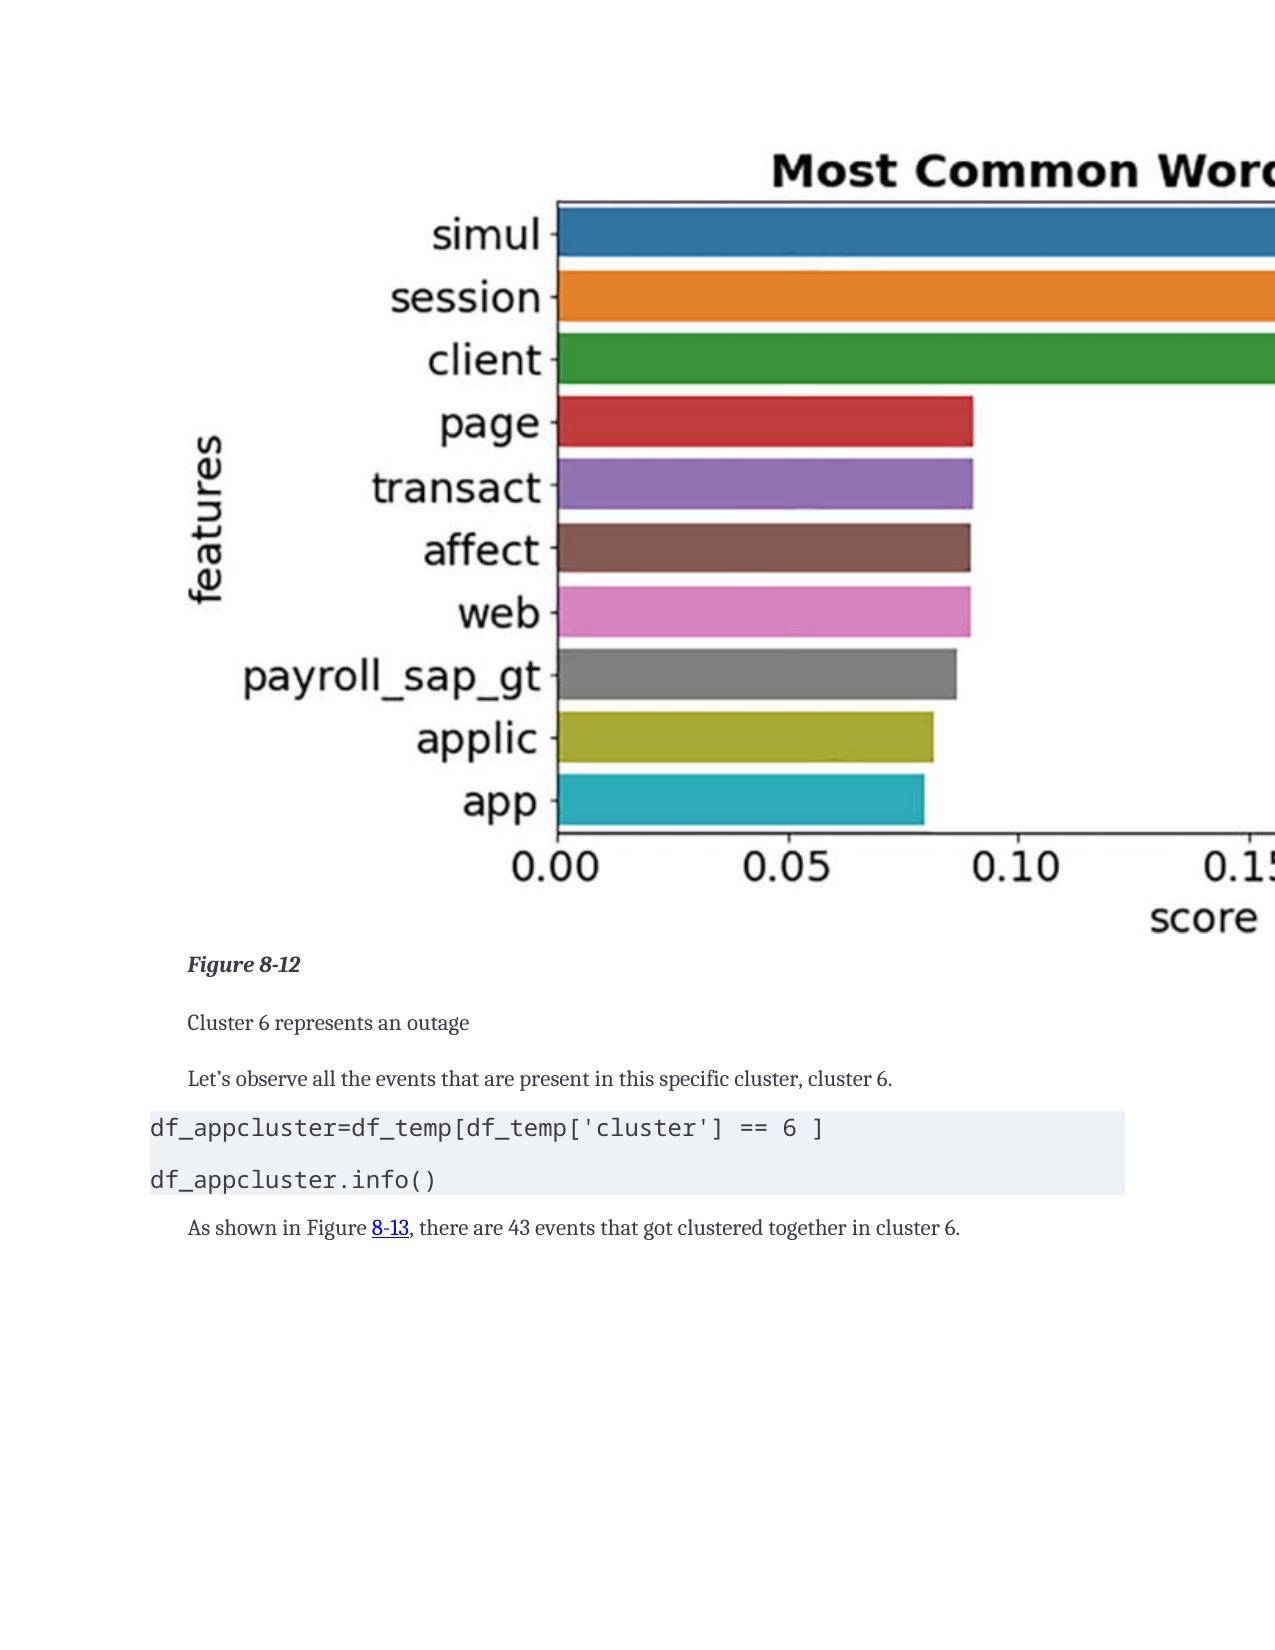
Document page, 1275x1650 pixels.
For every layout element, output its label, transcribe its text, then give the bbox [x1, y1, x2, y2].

text Let’s observe all the events that are present in this specific cluster, cluster 6. [150, 1065, 1125, 1092]
picture [187, 150, 1275, 934]
text Figure 8-12 [150, 952, 1125, 979]
text df_appcluster=df_temp[df_temp['cluster'] == 6 ] [150, 1111, 1125, 1143]
text As shown in Figure 8-13, there are 43 events that got clustered together in cluster 6. [150, 1214, 1125, 1241]
text df_appcluster.info() [150, 1162, 1125, 1195]
text Cluster 6 represents an outage [150, 1010, 1125, 1036]
